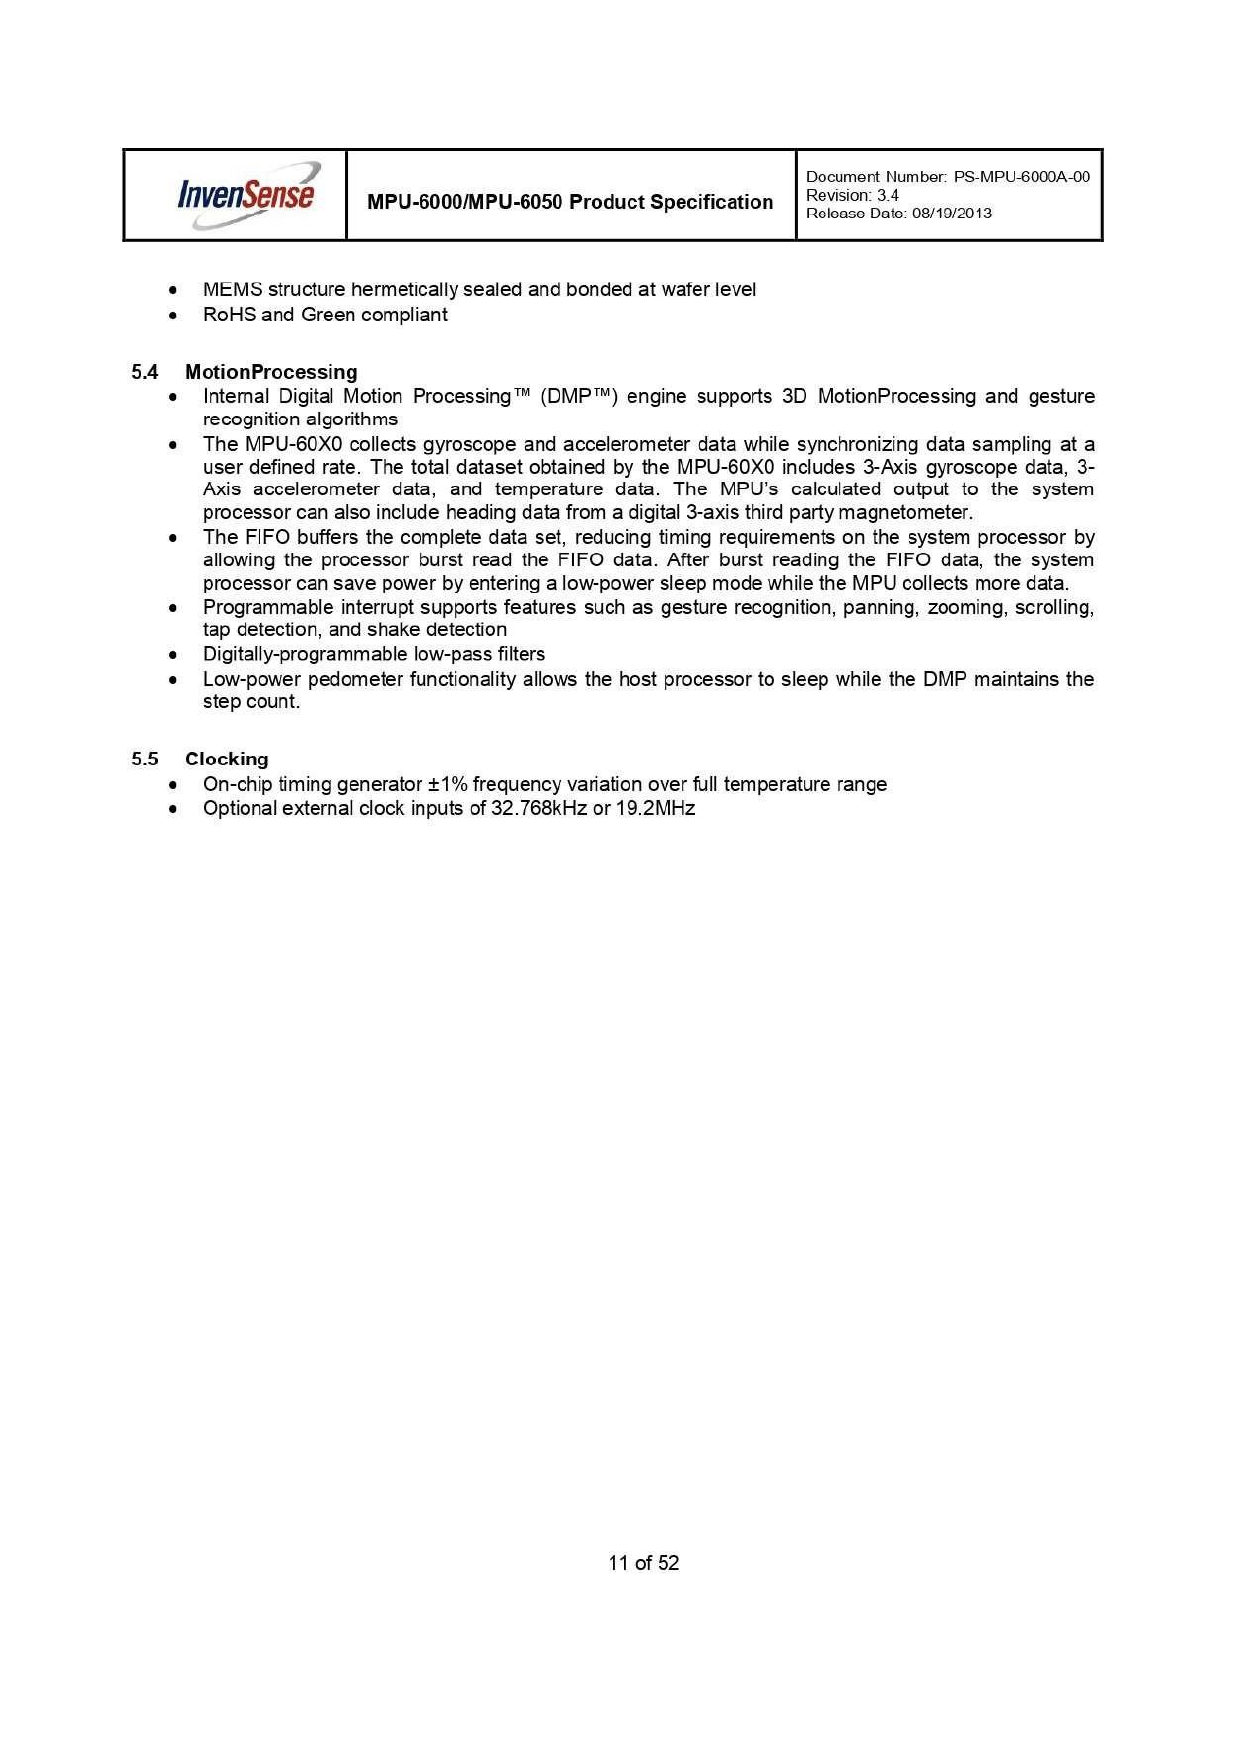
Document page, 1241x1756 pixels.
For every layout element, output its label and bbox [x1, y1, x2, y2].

picture [120, 147, 1105, 1574]
